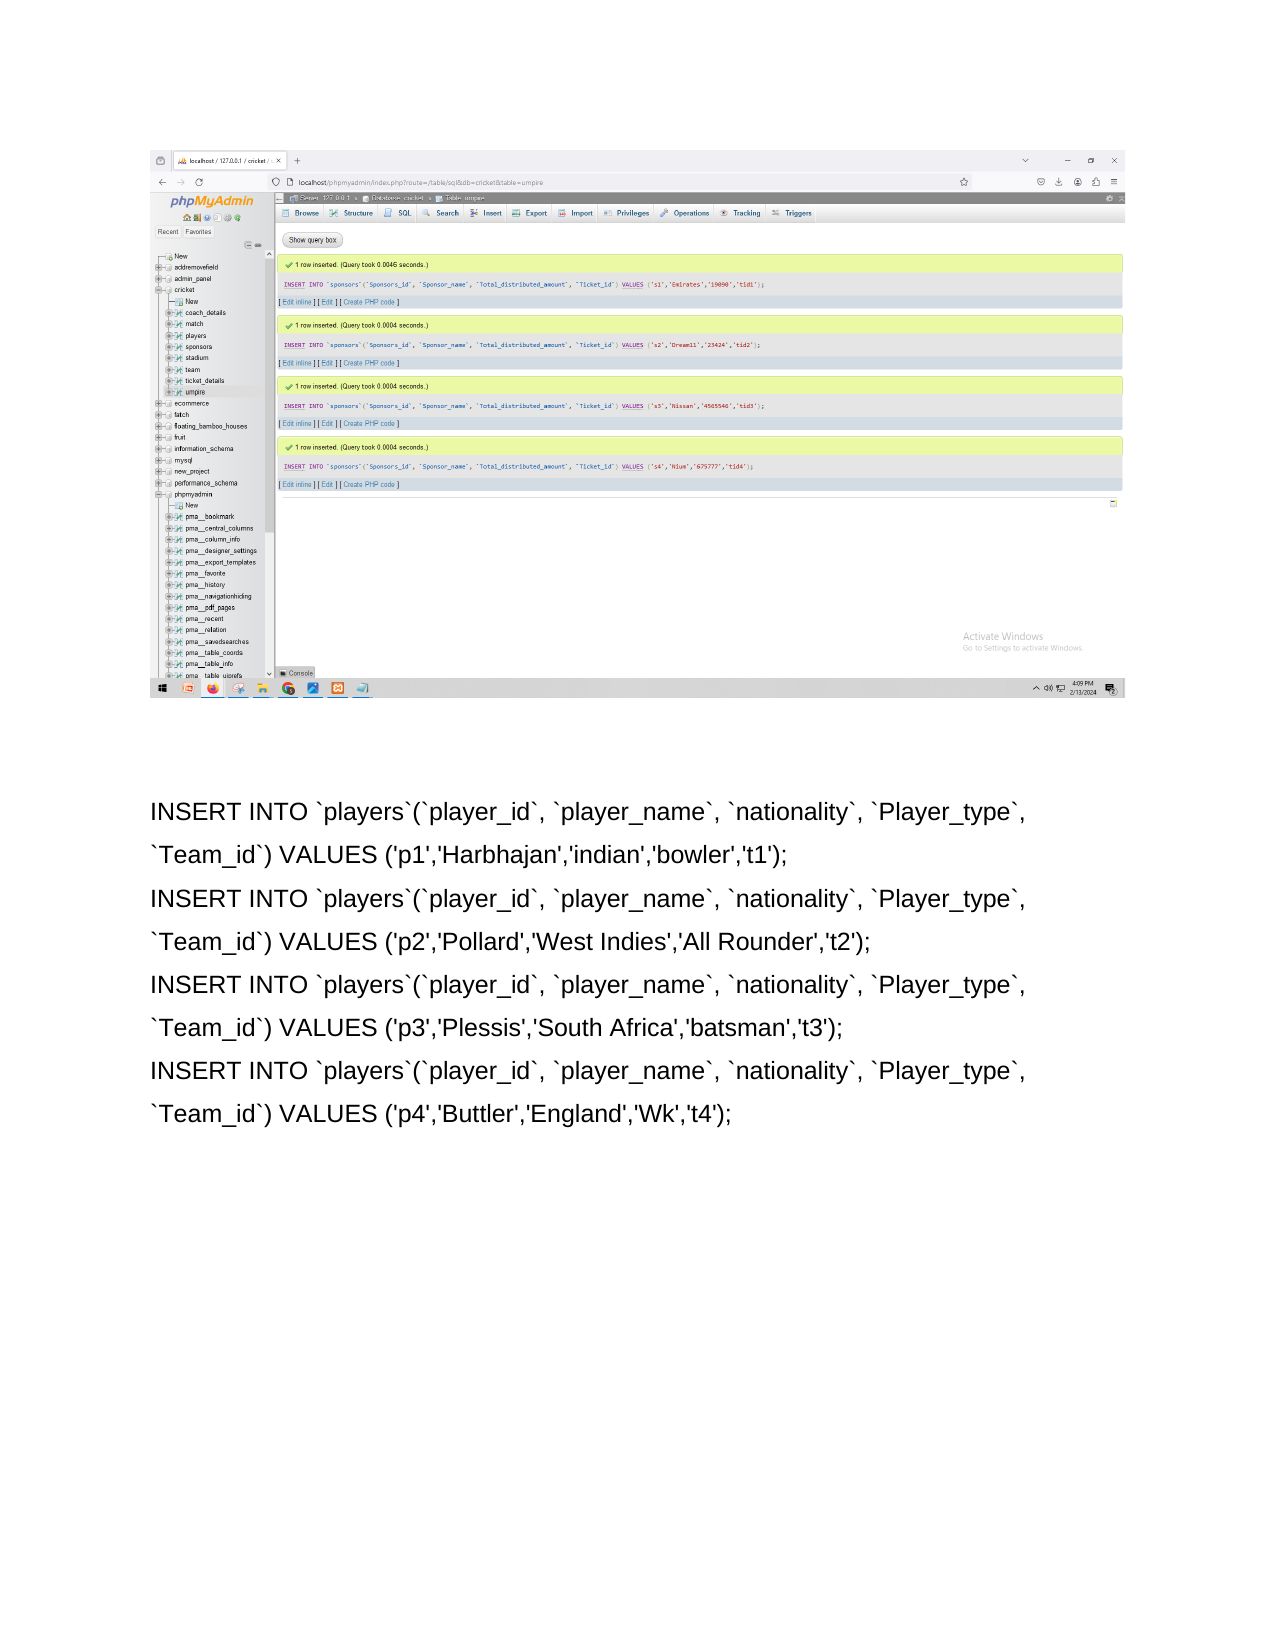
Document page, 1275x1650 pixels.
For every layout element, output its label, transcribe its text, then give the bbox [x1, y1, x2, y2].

text INSERT INTO `players`(`player_id`, `player_name`, `nationality`, `Player_type`, `Team_id`) VALUES ('p3','Plessis','South Africa','batsman','t3'); [150, 970, 1125, 1042]
text INSERT INTO `players`(`player_id`, `player_name`, `nationality`, `Player_type`, `Team_id`) VALUES ('p2','Pollard','West Indies','All Rounder','t2'); [150, 883, 1125, 955]
picture [150, 150, 1125, 698]
text INSERT INTO `players`(`player_id`, `player_name`, `nationality`, `Player_type`, `Team_id`) VALUES ('p4','Buttler','England','Wk','t4'); [150, 1056, 1125, 1128]
text INSERT INTO `players`(`player_id`, `player_name`, `nationality`, `Player_type`, `Team_id`) VALUES ('p1','Harbhajan','indian','bowler','t1'); [150, 797, 1125, 869]
